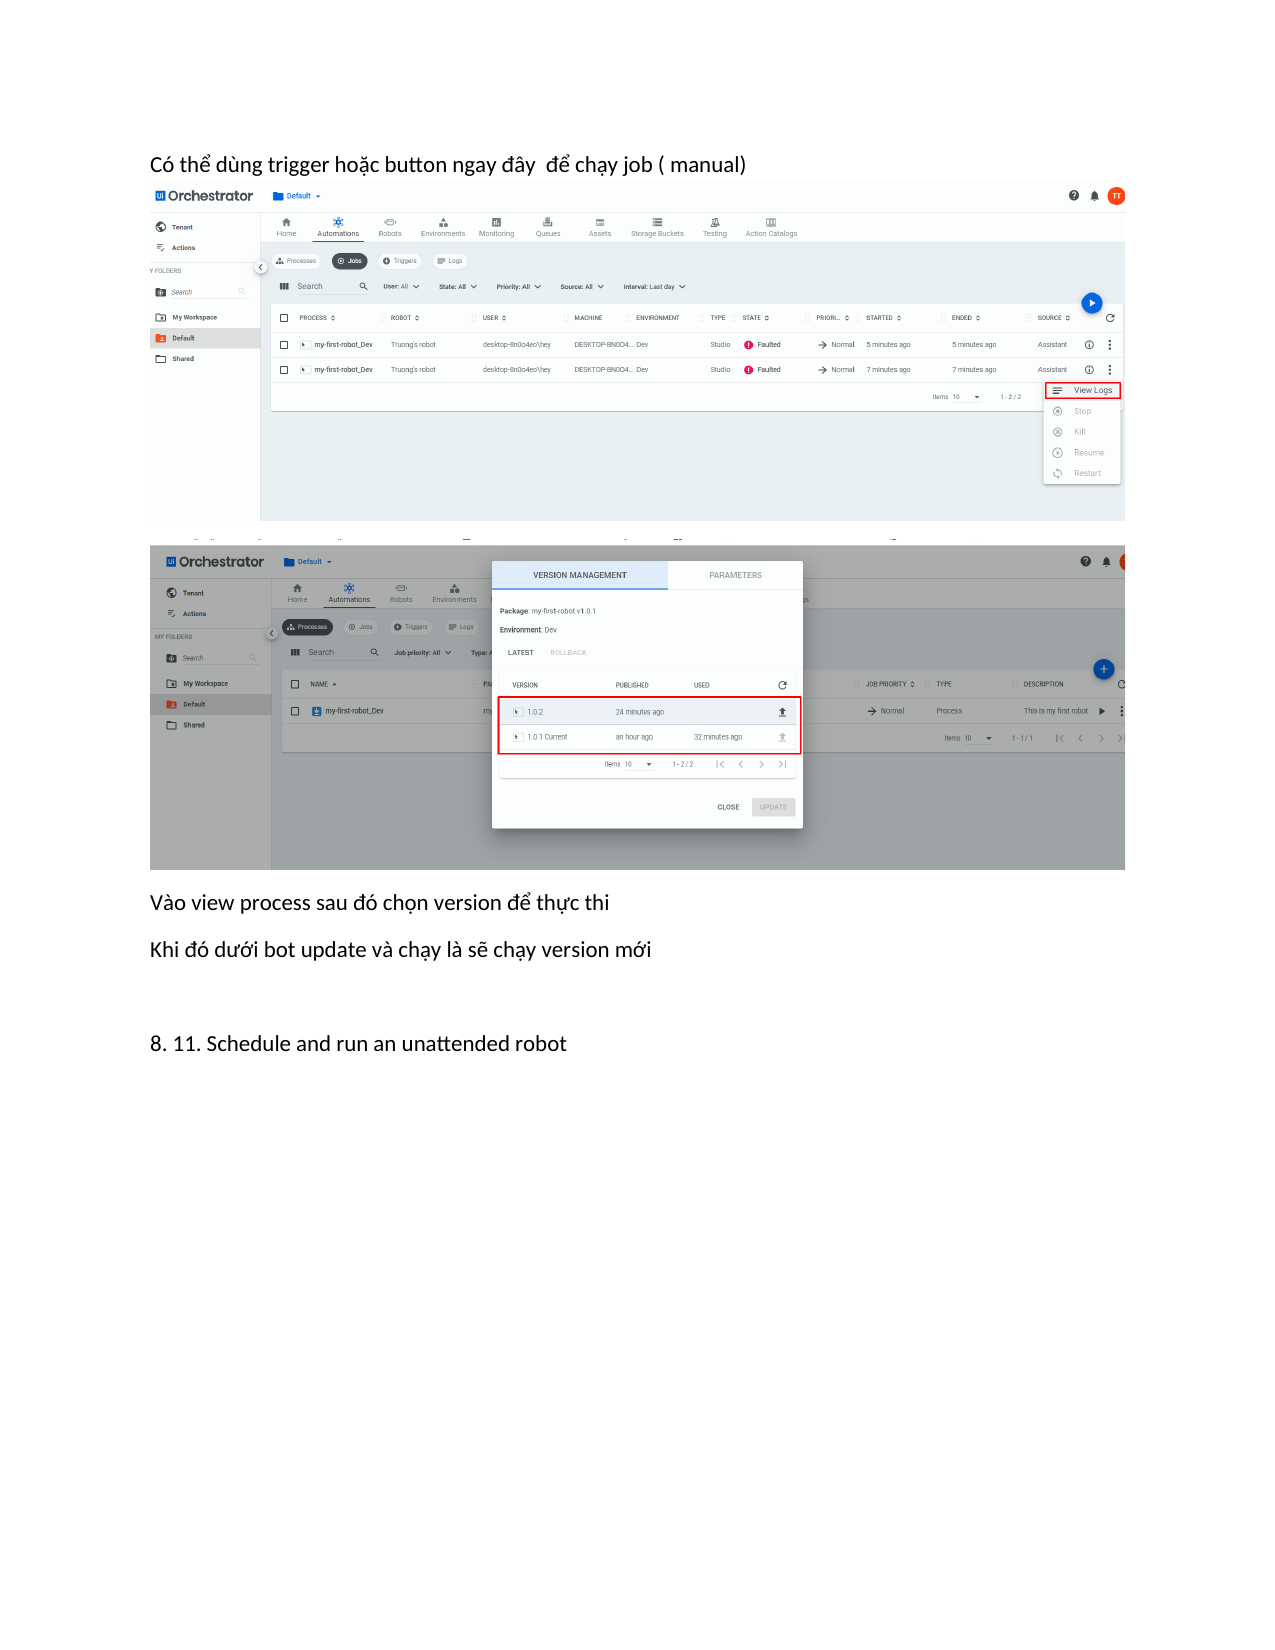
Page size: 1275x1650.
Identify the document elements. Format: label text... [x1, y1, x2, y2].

text Khi đó dưới bot update và chạy là sẽ chạy version mới [150, 935, 1125, 963]
text 8. 11. Schedule and run an unattended robot [150, 1029, 1125, 1057]
text Có thể dùng trigger hoặc button ngay đây để chạy job ( manual) [150, 150, 1125, 180]
text Vào view process sau đó chọn version để thực thi [150, 888, 1125, 916]
picture [150, 539, 1125, 870]
picture [150, 180, 1125, 521]
